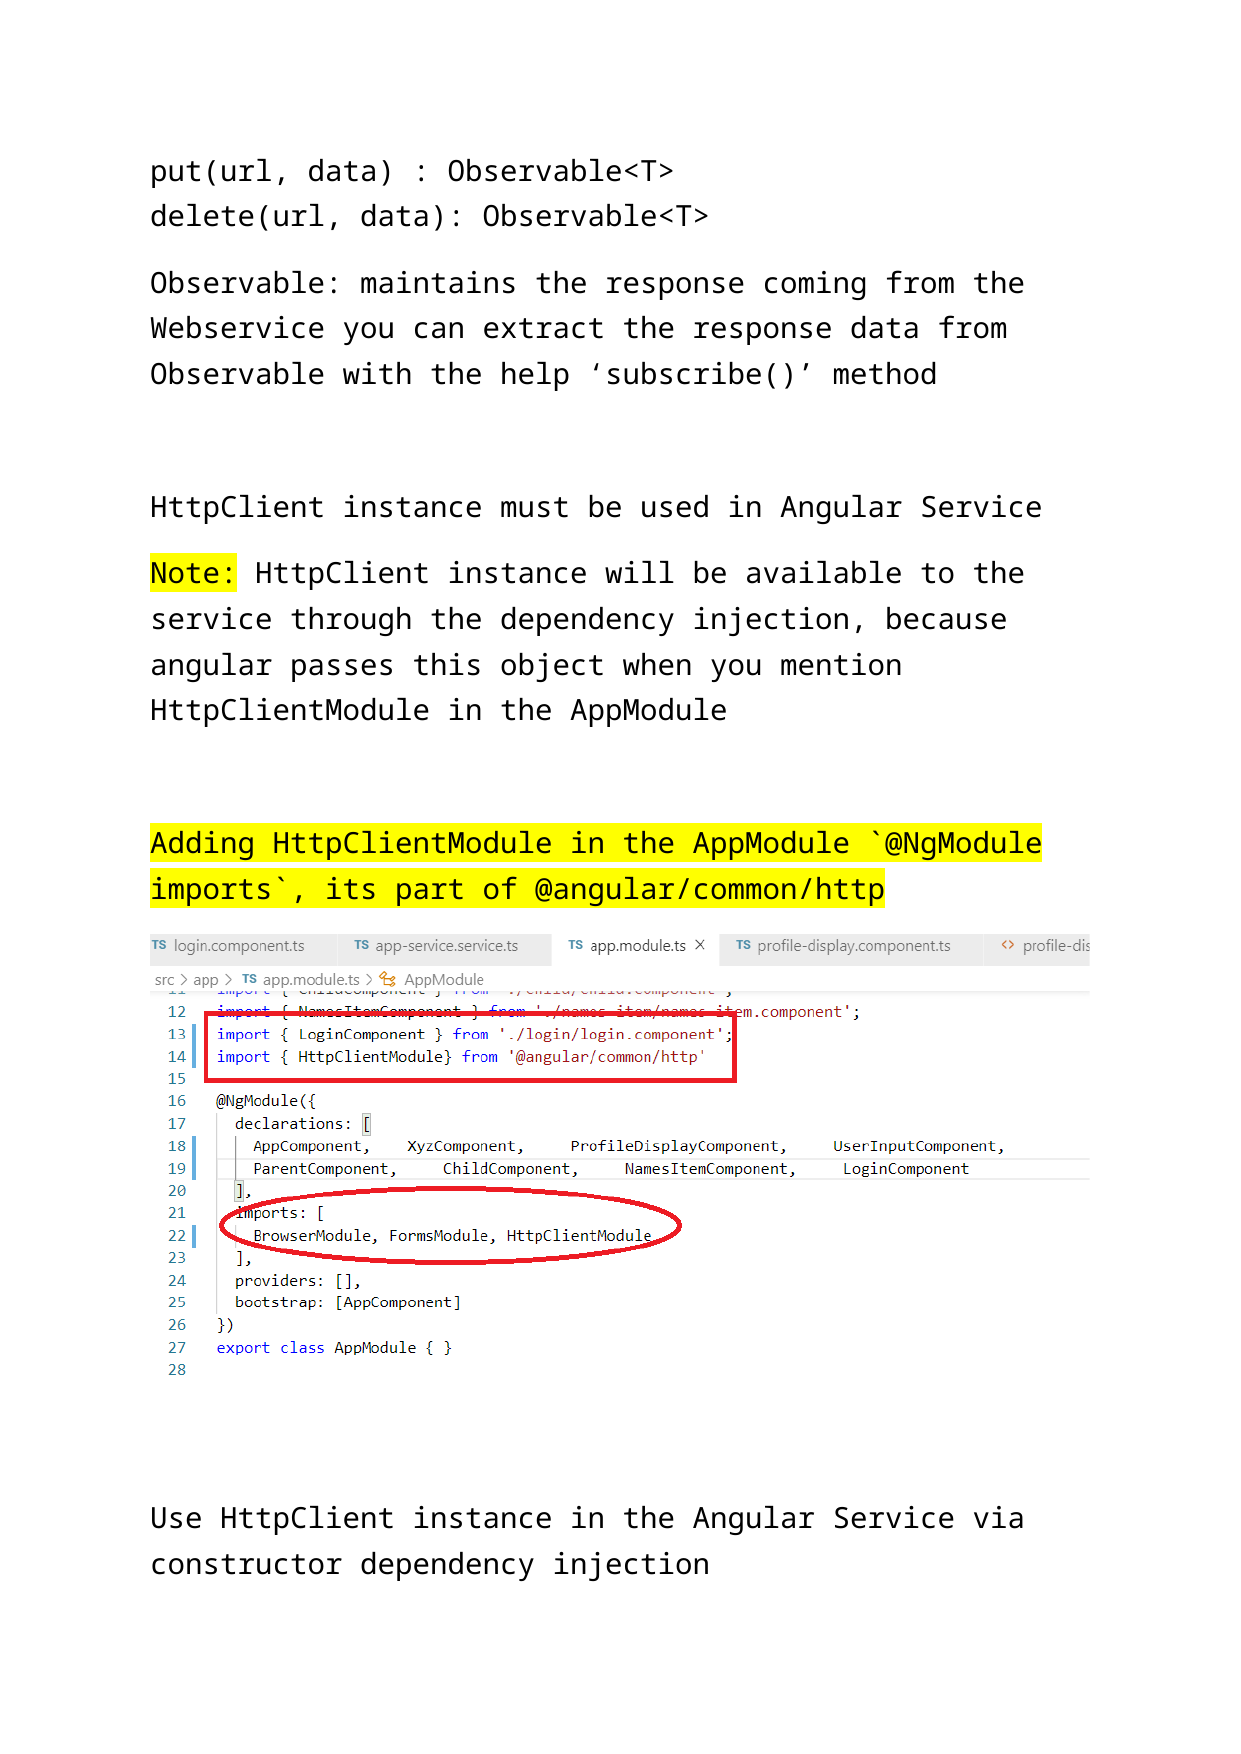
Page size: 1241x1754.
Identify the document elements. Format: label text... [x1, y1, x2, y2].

text Use HttpClient instance in the Angular Service via constructor dependency injection [150, 1497, 1090, 1583]
text HttpClient instance must be used in Angular Service [150, 486, 1090, 526]
picture [150, 934, 1090, 1406]
text Observable: maintains the response coming from the Webservice you can extract the response data from Observable with the help ‘subscribe()’ method [150, 262, 1090, 393]
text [150, 150, 1090, 235]
text Note: HttpClient instance will be available to the service through the dependency injection, because angular passes this object when you mention HttpClientModule in the AppModule [150, 553, 1090, 729]
text Adding HttpClientModule in the AppModule `@NgModule imports`, its part of @angular/common/http [150, 822, 1090, 908]
